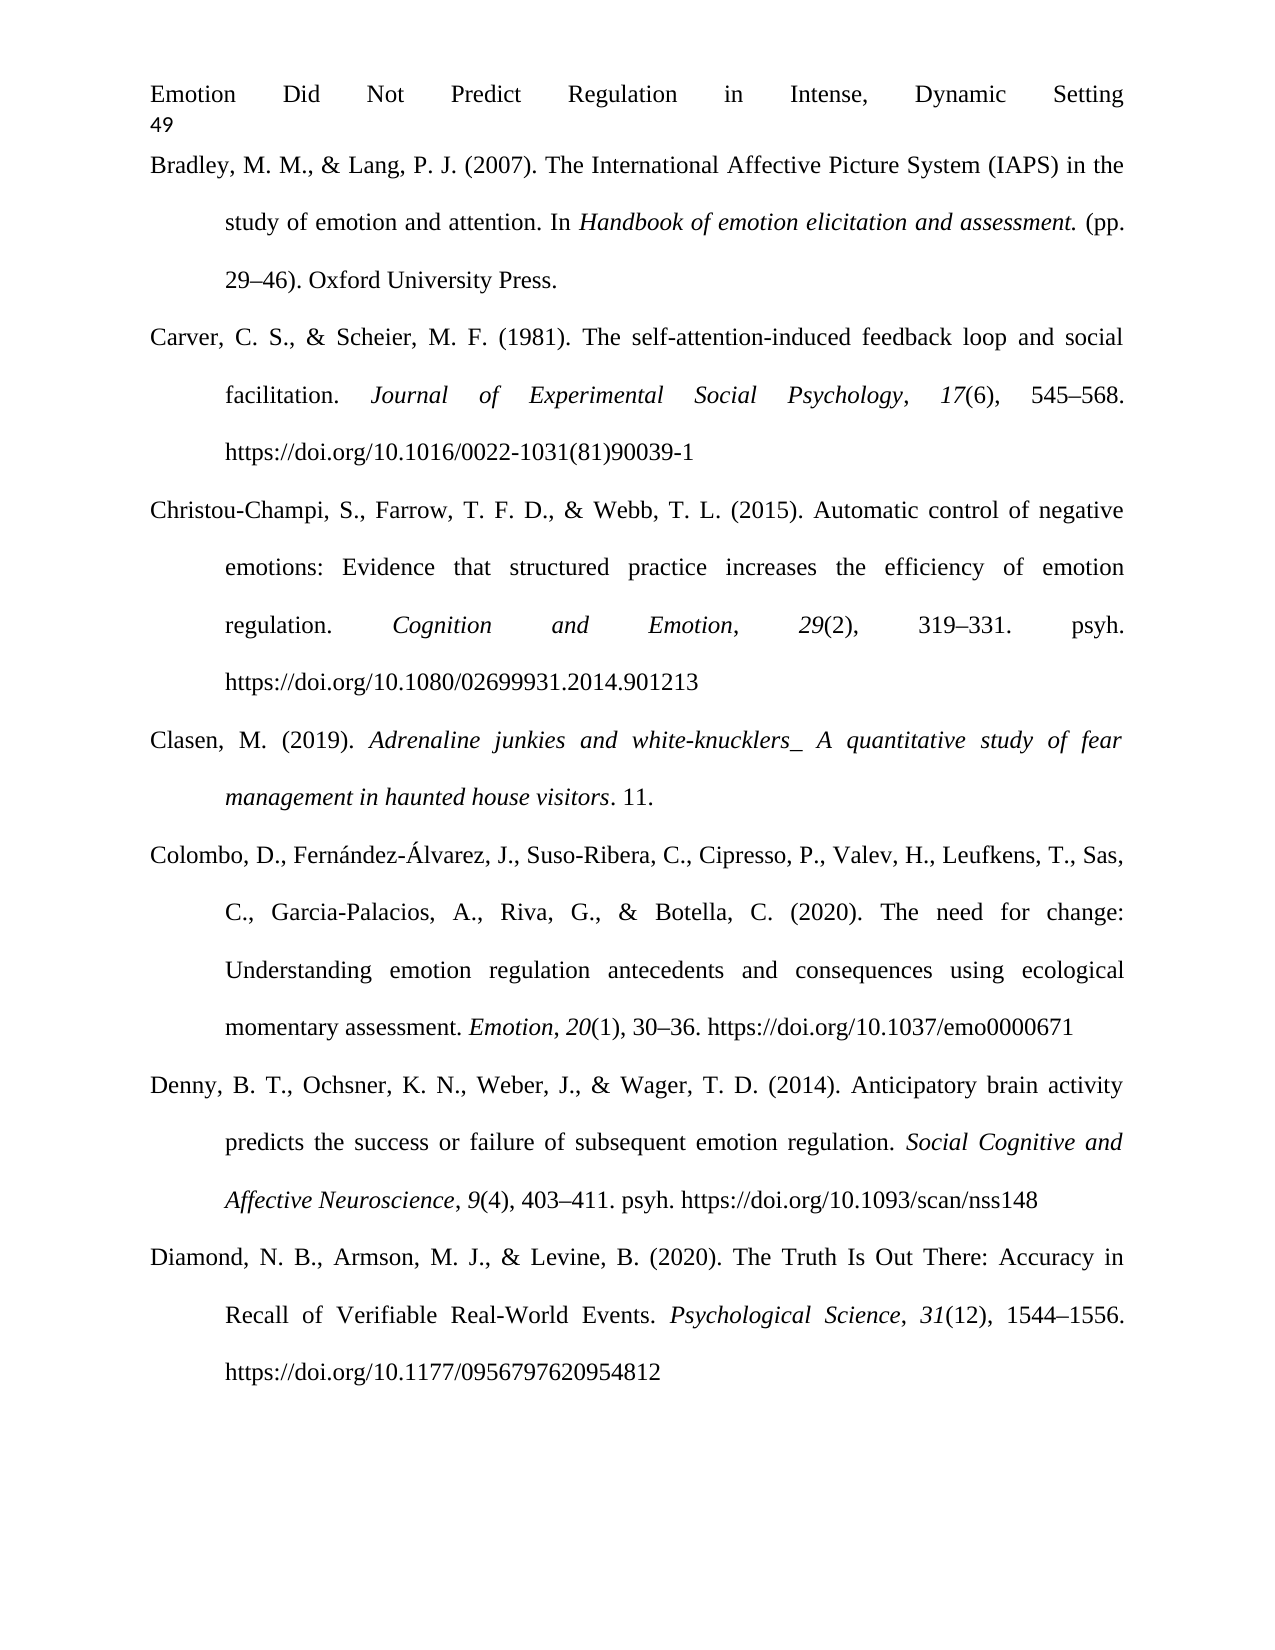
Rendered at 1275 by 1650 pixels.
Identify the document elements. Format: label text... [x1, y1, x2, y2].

text Denny, B. T., Ochsner, K. N., Weber, J., & Wager, T. D. (2014). Anticipatory brain activity predicts the success or failure of subsequent emotion regulation. Social Cognitive and Affective Neuroscience, 9(4), 403–411. psyh. https://doi.org/10.1093/scan/nss148 [150, 1070, 1125, 1214]
text Bradley, M. M., & Lang, P. J. (2007). The International Affective Picture System (IAPS) in the study of emotion and attention. In Handbook of emotion elicitation and assessment. (pp. 29–46). Oxford University Press. [150, 150, 1125, 294]
text Carver, C. S., & Scheier, M. F. (1981). The self-attention-induced feedback loop and social facilitation. Journal of Experimental Social Psychology, 17(6), 545–568. https://doi.org/10.1016/0022-1031(81)90039-1 [150, 322, 1125, 466]
text Diamond, N. B., Armson, M. J., & Levine, B. (2020). The Truth Is Out There: Accuracy in Recall of Verifiable Real-World Events. Psychological Science, 31(12), 1544–1556. https://doi.org/10.1177/0956797620954812 [150, 1242, 1125, 1386]
text Christou-Champi, S., Farrow, T. F. D., & Webb, T. L. (2015). Automatic control of negative emotions: Evidence that structured practice increases the efficiency of emotion regulation. Cognition and Emotion, 29(2), 319–331. psyh. https://doi.org/10.1080/02699931.2014.901213 [150, 495, 1125, 696]
text Clasen, M. (2019). Adrenaline junkies and white-knucklers_ A quantitative study of fear management in haunted house visitors. 11. [150, 725, 1125, 811]
text Colombo, D., Fernández-Álvarez, J., Suso-Ribera, C., Cipresso, P., Valev, H., Leufkens, T., Sas, C., Garcia-Palacios, A., Riva, G., & Botella, C. (2020). The need for change: Understanding emotion regulation antecedents and consequences using ecological momentary assessment. Emotion, 20(1), 30–36. https://doi.org/10.1037/emo0000671 [150, 840, 1125, 1041]
